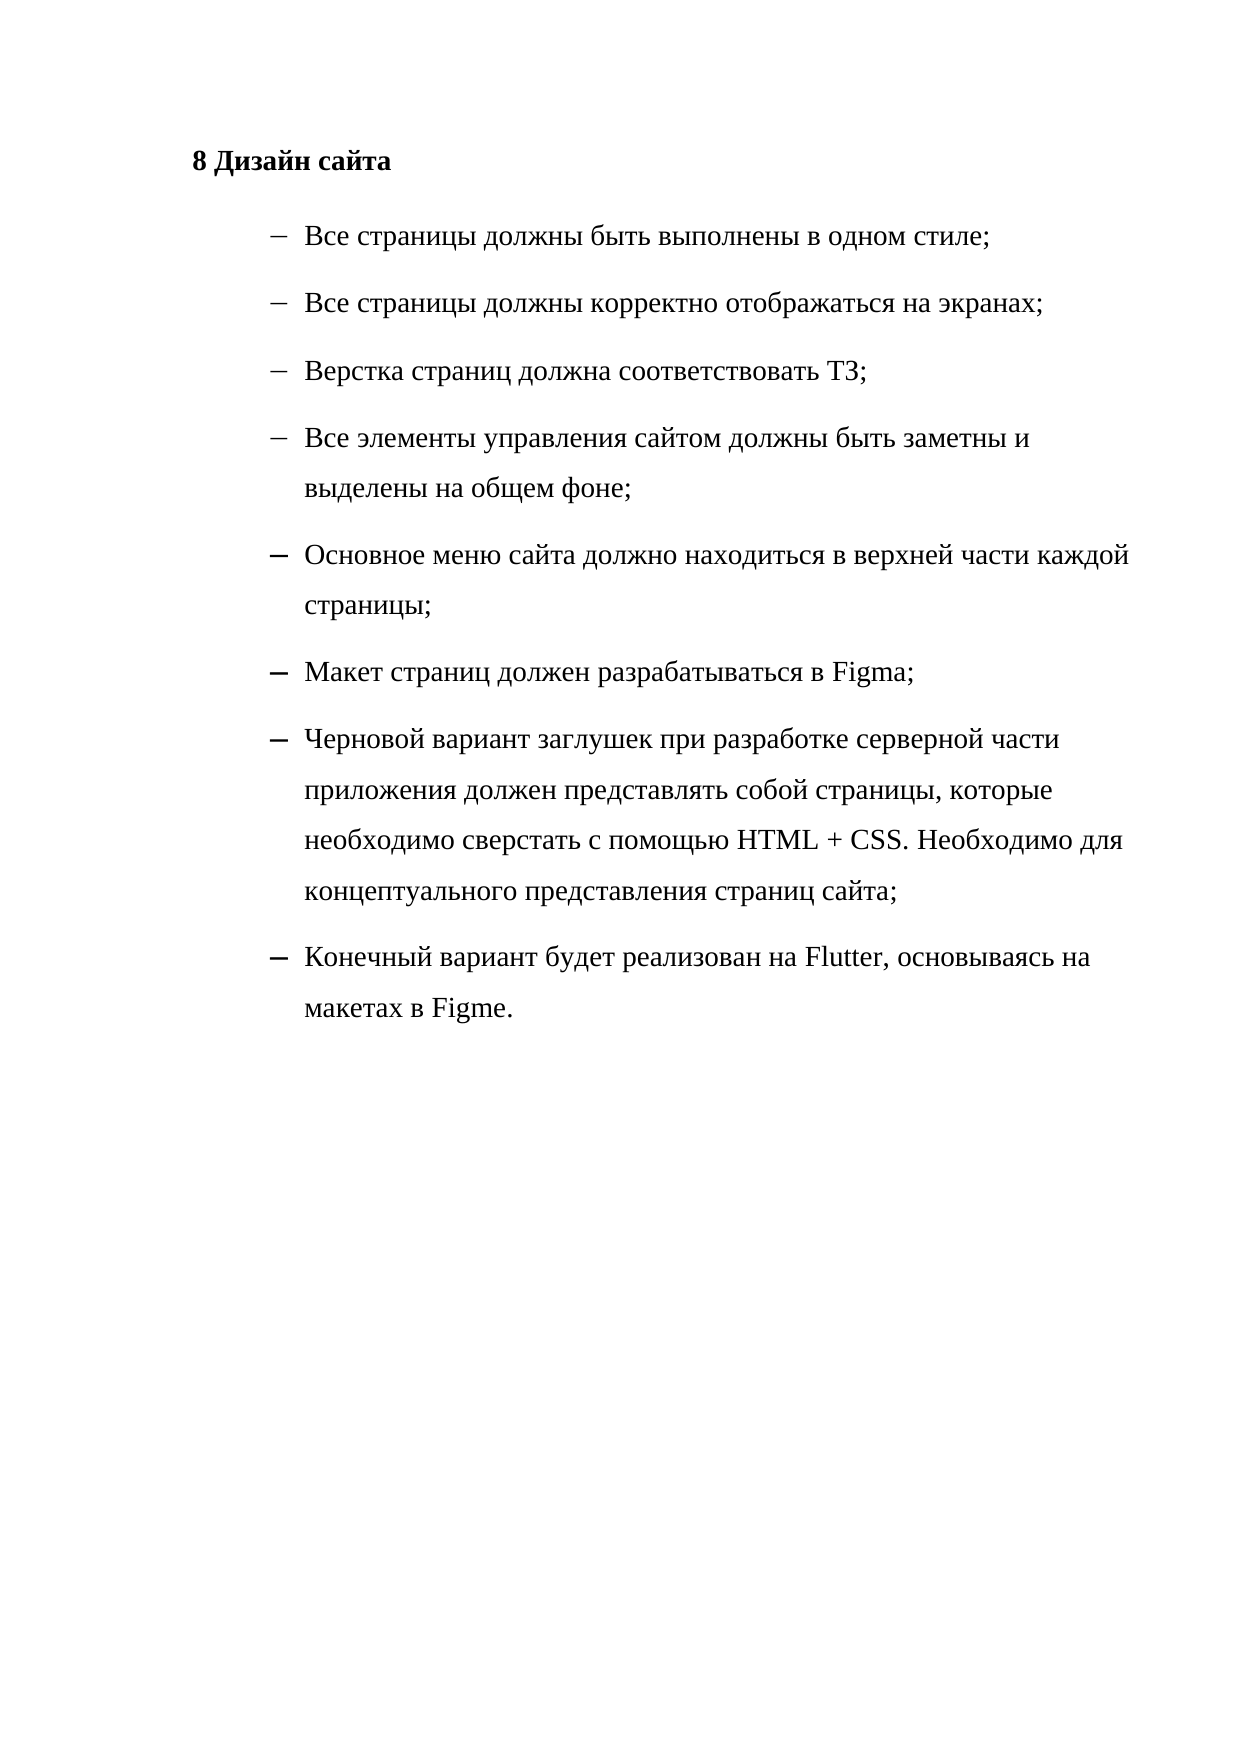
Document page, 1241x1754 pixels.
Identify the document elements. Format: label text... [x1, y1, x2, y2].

text Все элементы управления сайтом должны быть заметны и выделены на общем фоне; [267, 420, 1152, 504]
text Все страницы должны быть выполнены в одном стиле; [267, 218, 1152, 252]
list Дизайн сайта [192, 143, 1152, 177]
text Черновой вариант заглушек при разработке серверной части приложения должен представлять собой страницы, которые необходимо сверстать с помощью HTML + CSS. Необходимо для концептуального представления страниц сайта; [267, 722, 1152, 906]
text Основное меню сайта должно находиться в верхней части каждой страницы; [267, 537, 1152, 621]
text Конечный вариант будет реализован на Flutter, основываясь на макетах в Figme. [267, 939, 1152, 1023]
text Верстка страниц должна соответствовать ТЗ; [267, 353, 1152, 386]
text Макет страниц должен разрабатываться в Figma; [267, 654, 1152, 688]
text Все страницы должны корректно отображаться на экранах; [267, 286, 1152, 319]
